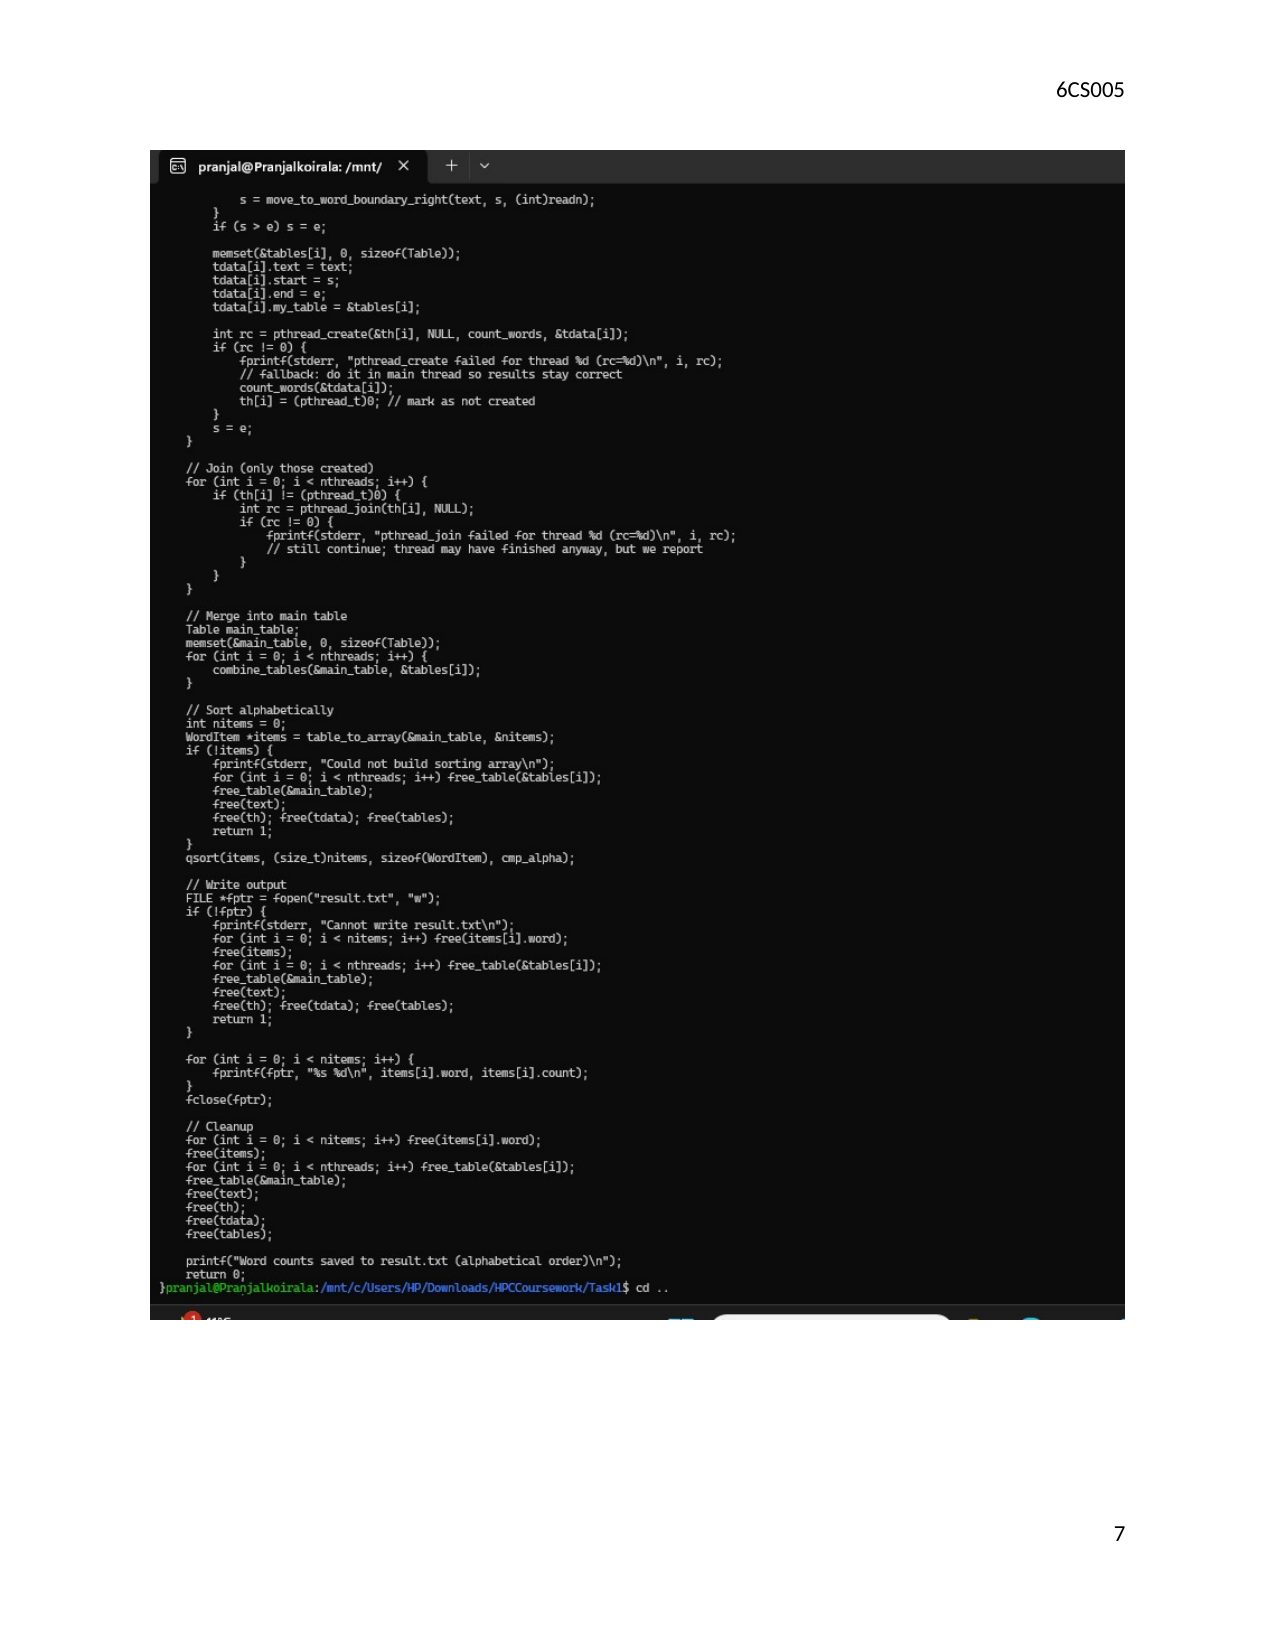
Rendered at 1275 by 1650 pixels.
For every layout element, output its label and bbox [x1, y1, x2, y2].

picture [150, 150, 1125, 1320]
